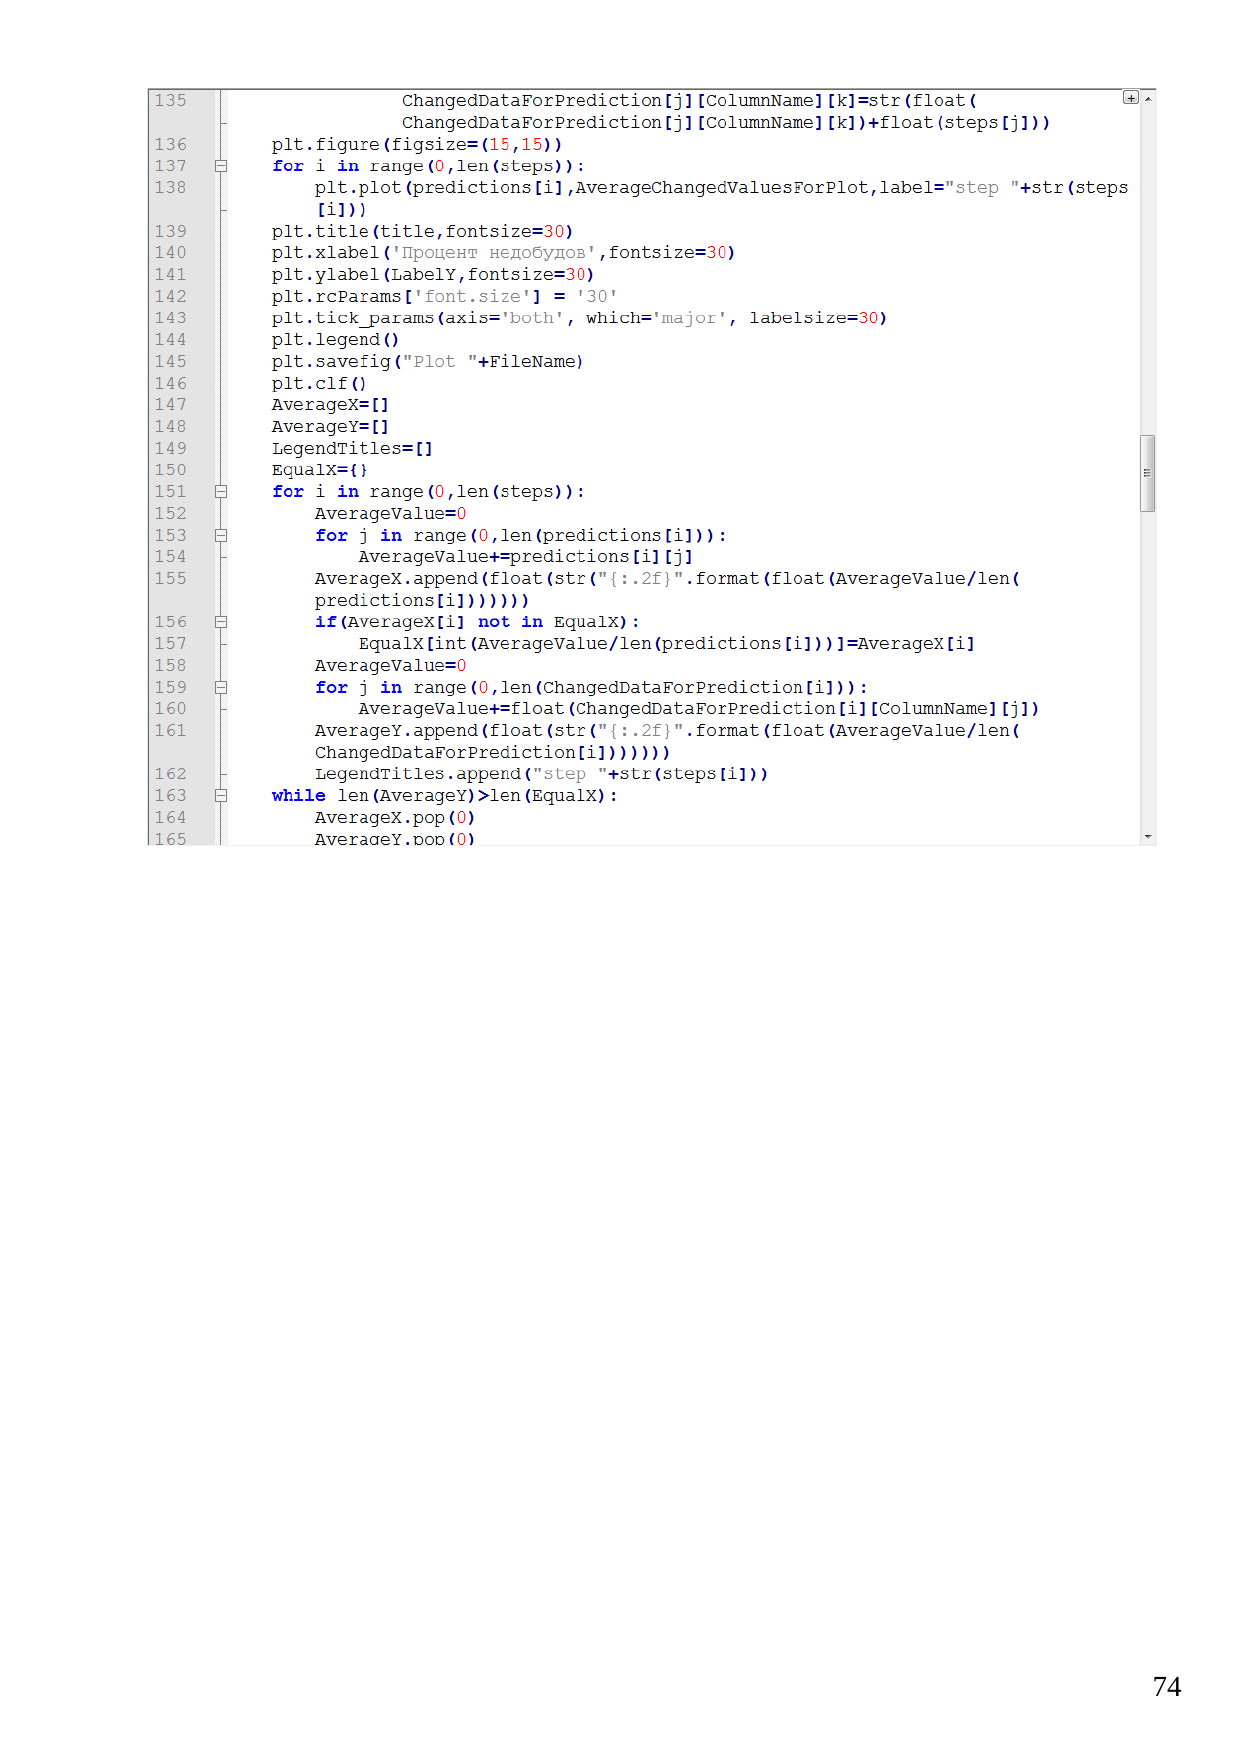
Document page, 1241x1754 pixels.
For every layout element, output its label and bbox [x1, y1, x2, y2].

picture [147, 88, 1157, 846]
